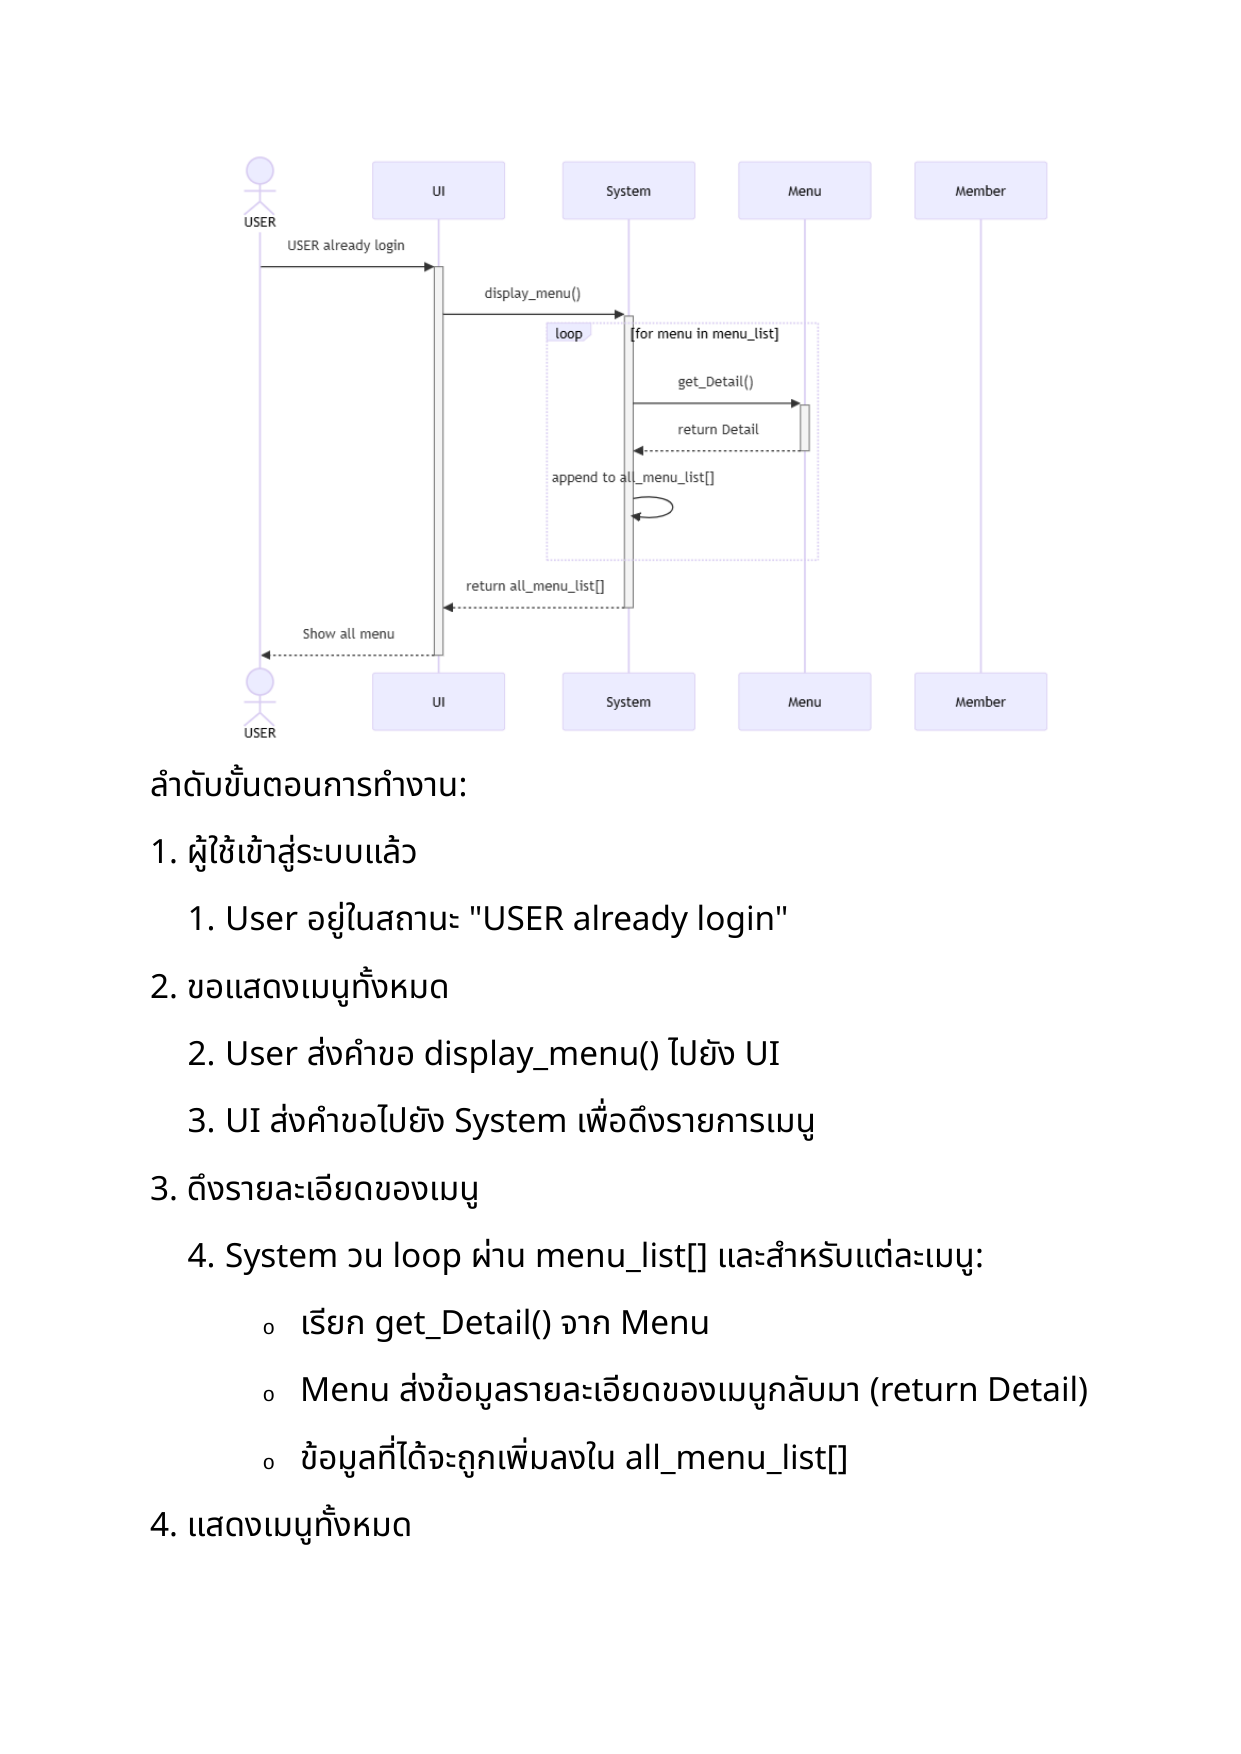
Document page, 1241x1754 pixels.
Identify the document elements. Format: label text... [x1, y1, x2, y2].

text ลำดับขั้นตอนการทำงาน: [150, 761, 1090, 811]
list UI ส่งคำขอไปยัง System เพื่อดึงรายการเมนู [187, 1097, 1090, 1148]
list User ส่งคำขอ display_menu() ไปยัง UI [187, 1030, 1090, 1080]
list User อยู่ในสถานะ "USER already login" [187, 895, 1090, 946]
text 3. ดึงรายละเอียดของเมนู [150, 1164, 1090, 1215]
text 4. แสดงเมนูทั้งหมด [150, 1501, 1090, 1551]
picture [150, 150, 1091, 744]
text 1. ผู้ใช้เข้าสู่ระบบแล้ว [150, 828, 1090, 878]
list Menu ส่งข้อมูลรายละเอียดของเมนูกลับมา (return Detail) [262, 1366, 1090, 1417]
list System วน loop ผ่าน menu_list[] และสำหรับแต่ละเมนู: [187, 1232, 1090, 1282]
list ข้อมูลที่ได้จะถูกเพิ่มลงใน all_menu_list[] [262, 1433, 1090, 1484]
text 2. ขอแสดงเมนูทั้งหมด [150, 962, 1090, 1013]
list เรียก get_Detail() จาก Menu [262, 1299, 1090, 1349]
